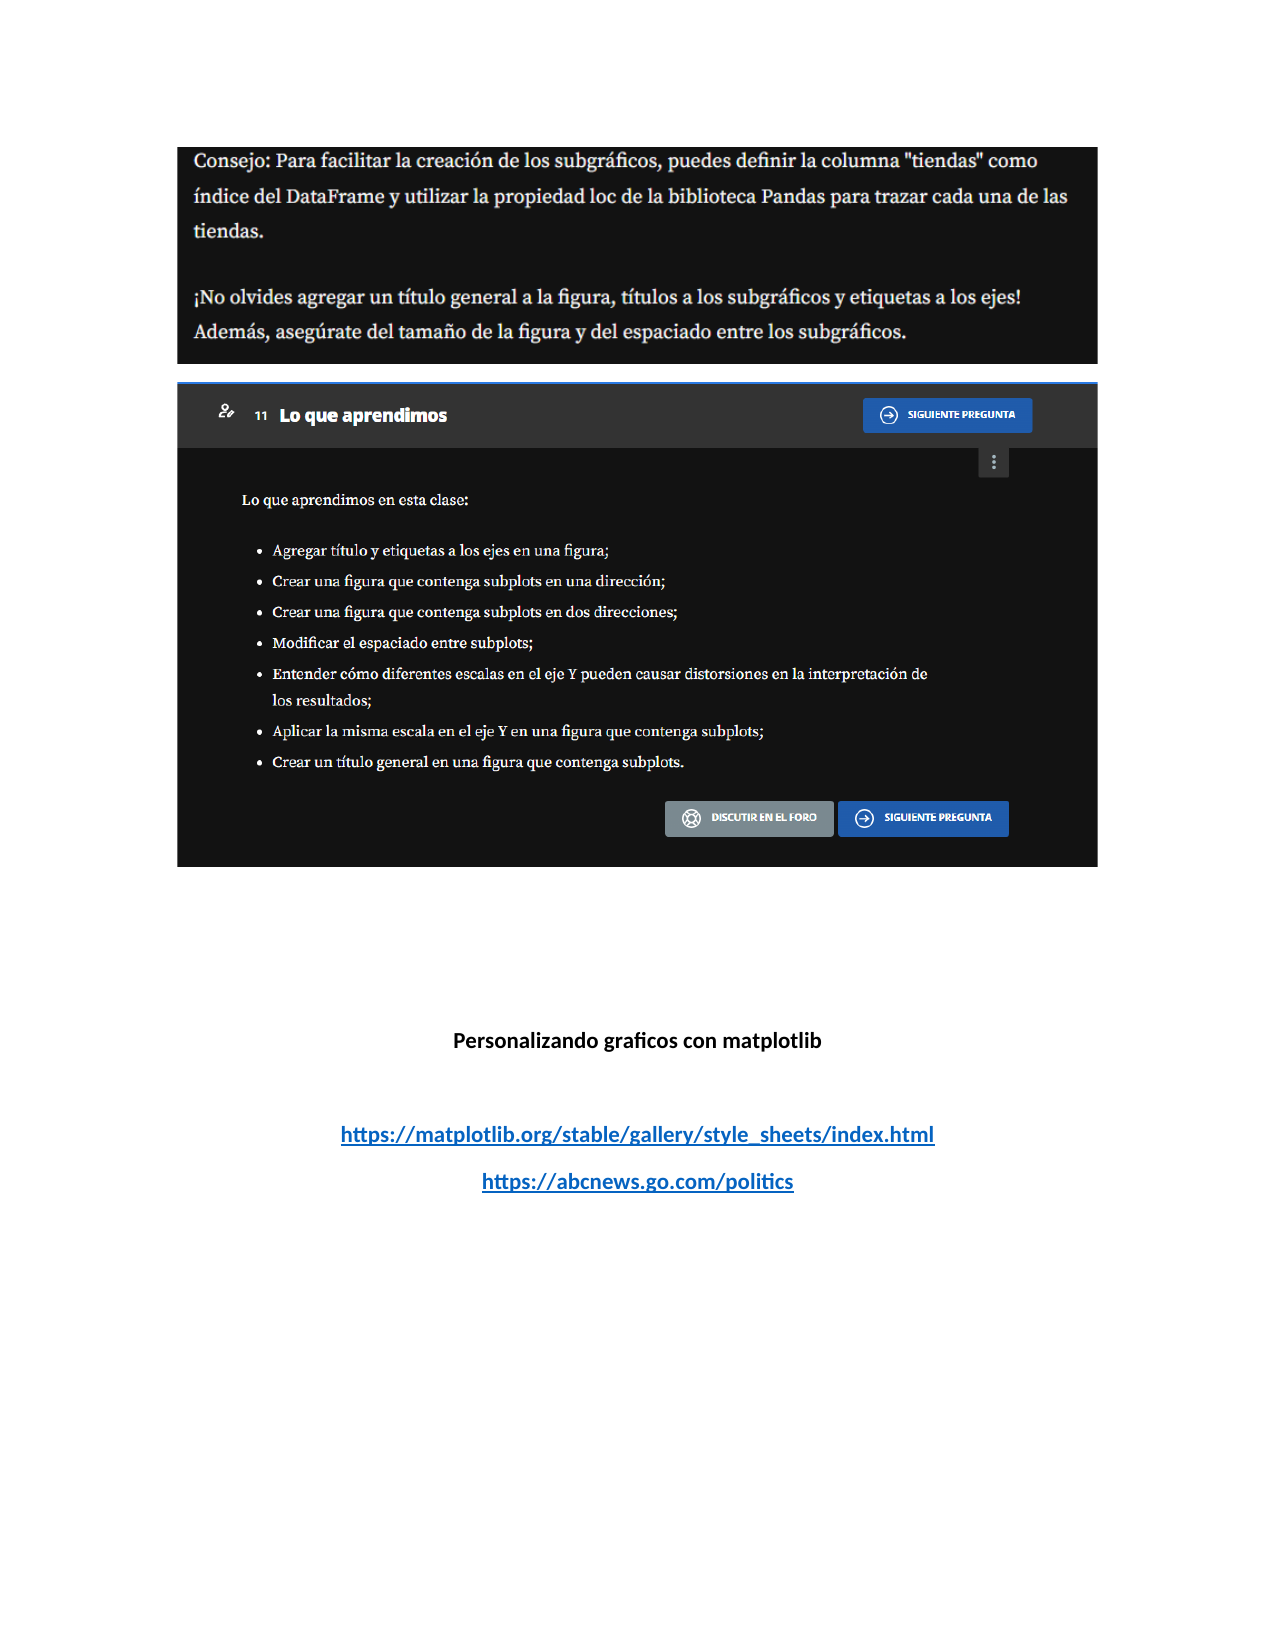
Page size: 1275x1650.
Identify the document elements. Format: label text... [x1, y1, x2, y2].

text Personalizando graficos con matplotlib [177, 1027, 1098, 1054]
picture [177, 382, 1098, 867]
text https://abcnews.go.com/politics [177, 1167, 1098, 1195]
text https://matplotlib.org/stable/gallery/style_sheets/index.html [177, 1120, 1098, 1148]
picture [177, 147, 1098, 364]
